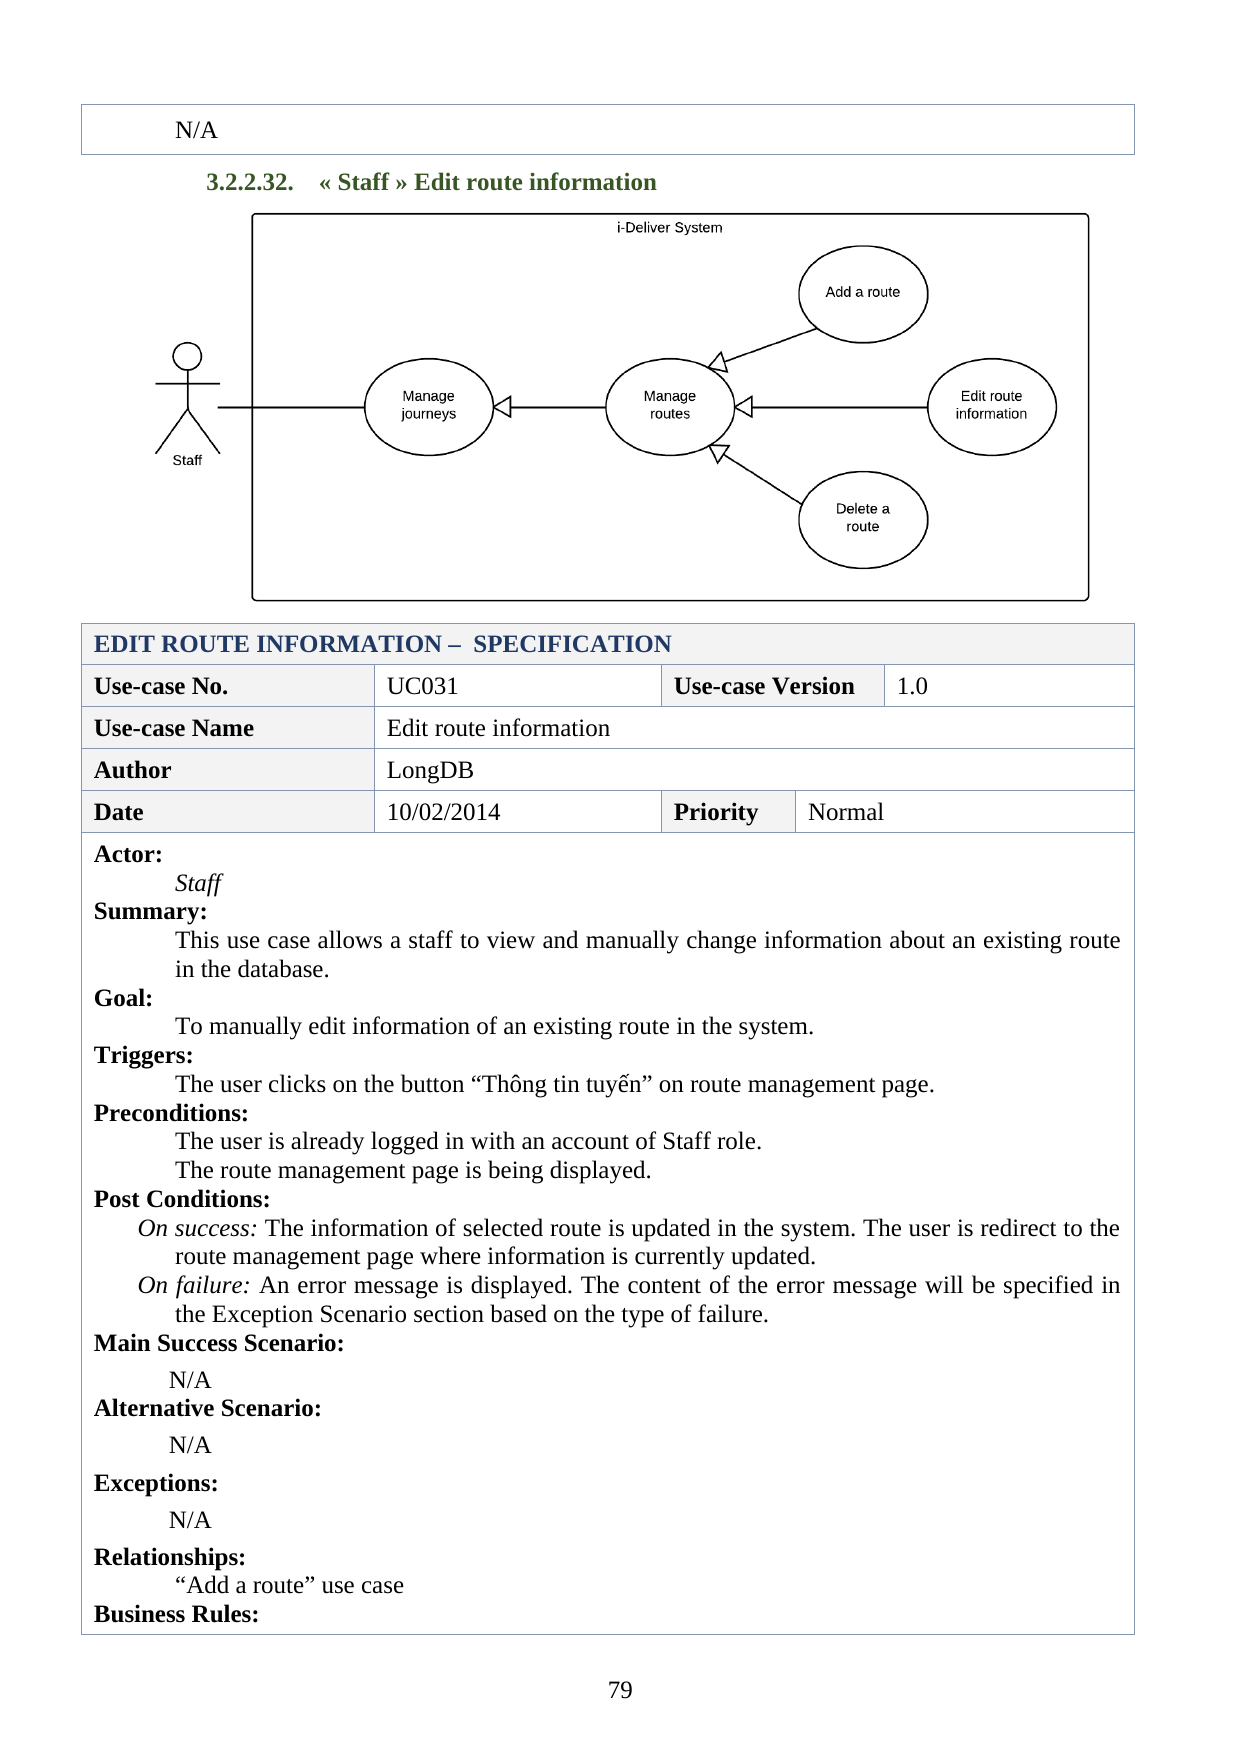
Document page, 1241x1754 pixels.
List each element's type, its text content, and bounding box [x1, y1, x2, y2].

table_cell Date [82, 791, 374, 832]
table_cell LongDB [375, 749, 1134, 790]
table_cell 1.0 [885, 665, 1134, 706]
table_cell Priority [662, 791, 795, 832]
table_cell Use-case Version [662, 665, 884, 706]
table_cell Author [82, 749, 374, 790]
table_cell Normal [796, 791, 1134, 832]
table_cell Use-case Name [82, 707, 374, 748]
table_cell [82, 833, 1134, 1634]
table_cell 10/02/2014 [375, 791, 661, 832]
table_header EDIT ROUTE INFORMATION – SPECIFICATION [82, 624, 1134, 664]
picture [147, 211, 1093, 604]
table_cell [82, 105, 1134, 154]
table_cell Use-case No. [82, 665, 374, 706]
table_cell Edit route information [375, 707, 1134, 748]
subtitle « Staff » Edit route information [206, 167, 1146, 196]
table_cell UC031 [375, 665, 661, 706]
